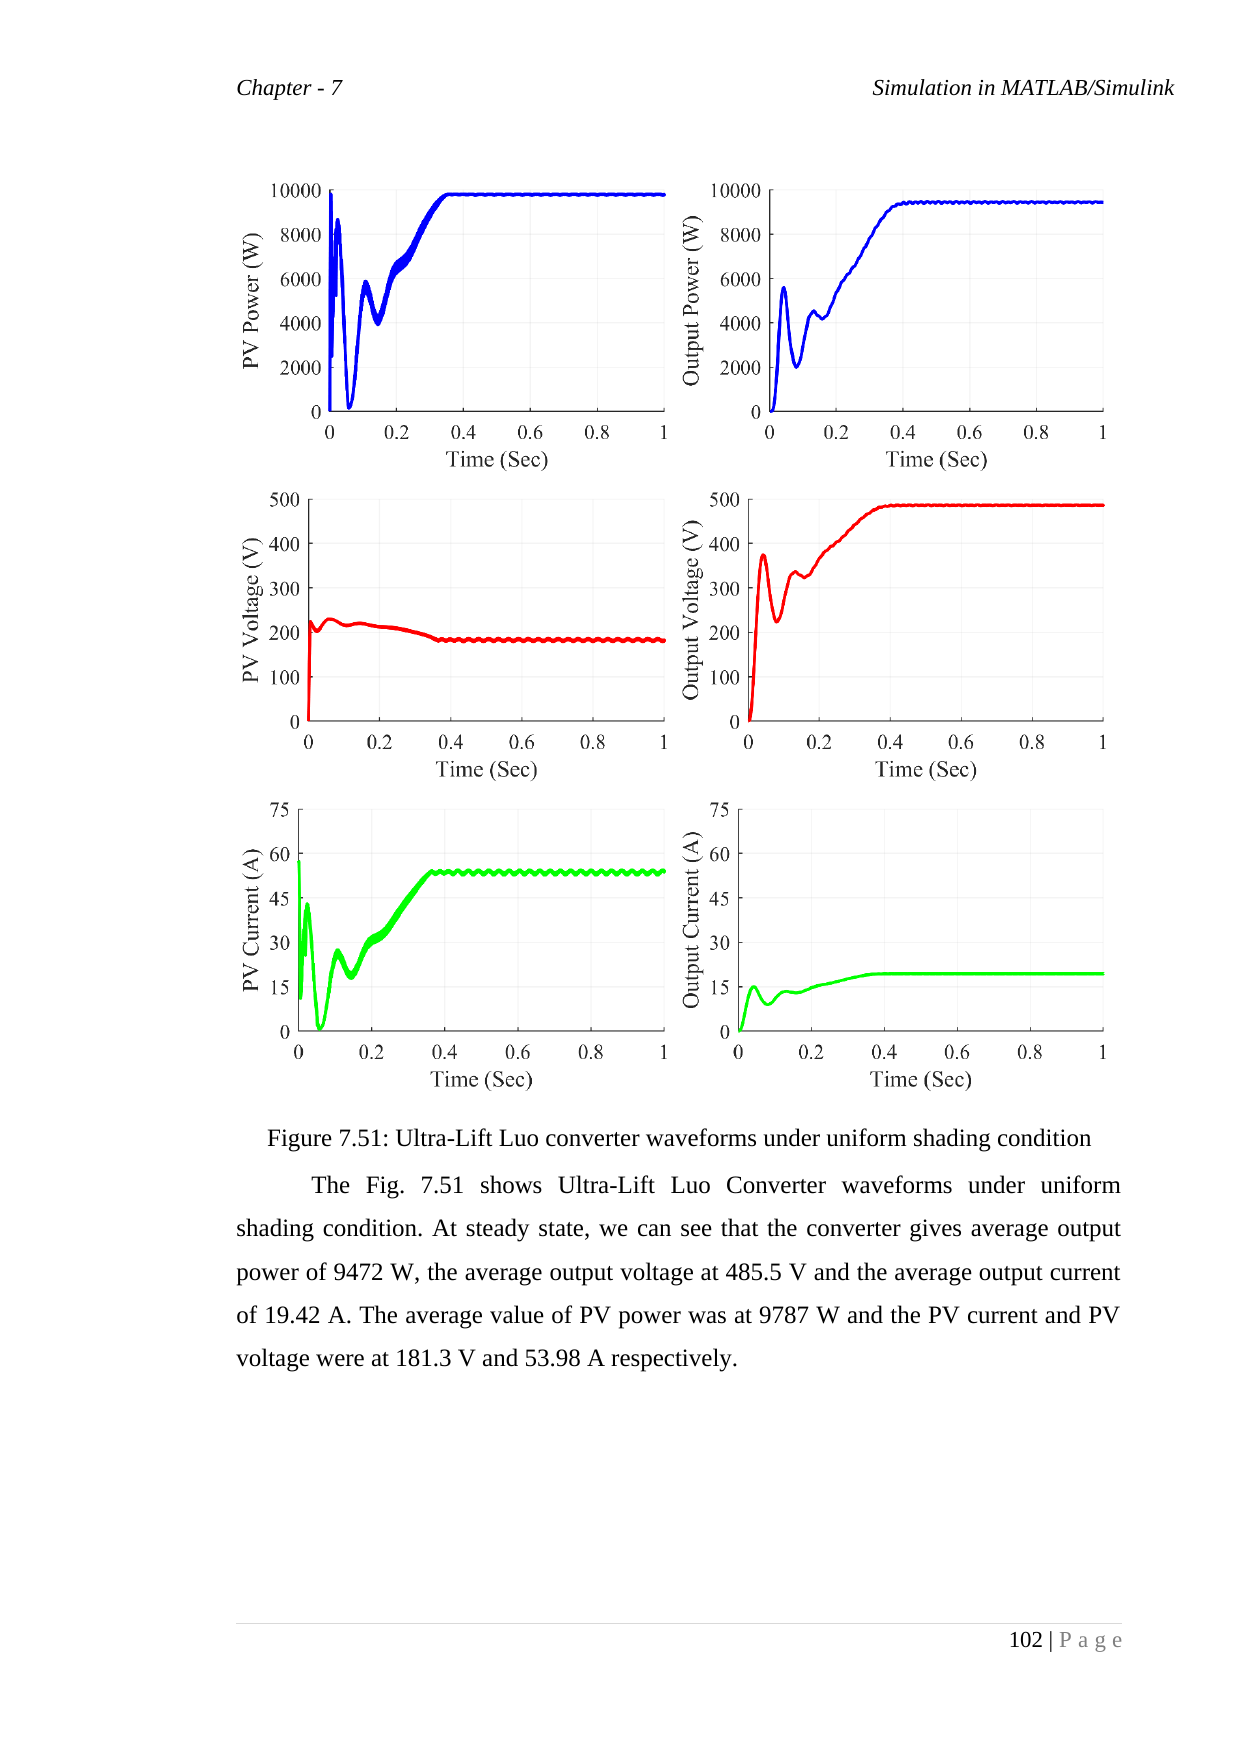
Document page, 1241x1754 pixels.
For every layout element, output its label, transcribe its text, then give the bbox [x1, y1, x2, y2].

picture [236, 487, 1116, 783]
picture [236, 177, 1116, 473]
text Figure 7.51: Ultra-Lift Luo converter waveforms under uniform shading condition [236, 1123, 1122, 1152]
picture [236, 796, 1116, 1093]
text The Fig. 7.51 shows Ultra-Lift Luo Converter waveforms under uniform shading condition. At steady state, we can see that the converter gives average output power of 9472 W, the average output voltage at 485.5 V and the average output current of 19.42 A. The average value of PV power was at 9787 W and the PV current and PV voltage were at 181.3 V and 53.98 A respectively. [236, 1170, 1122, 1372]
